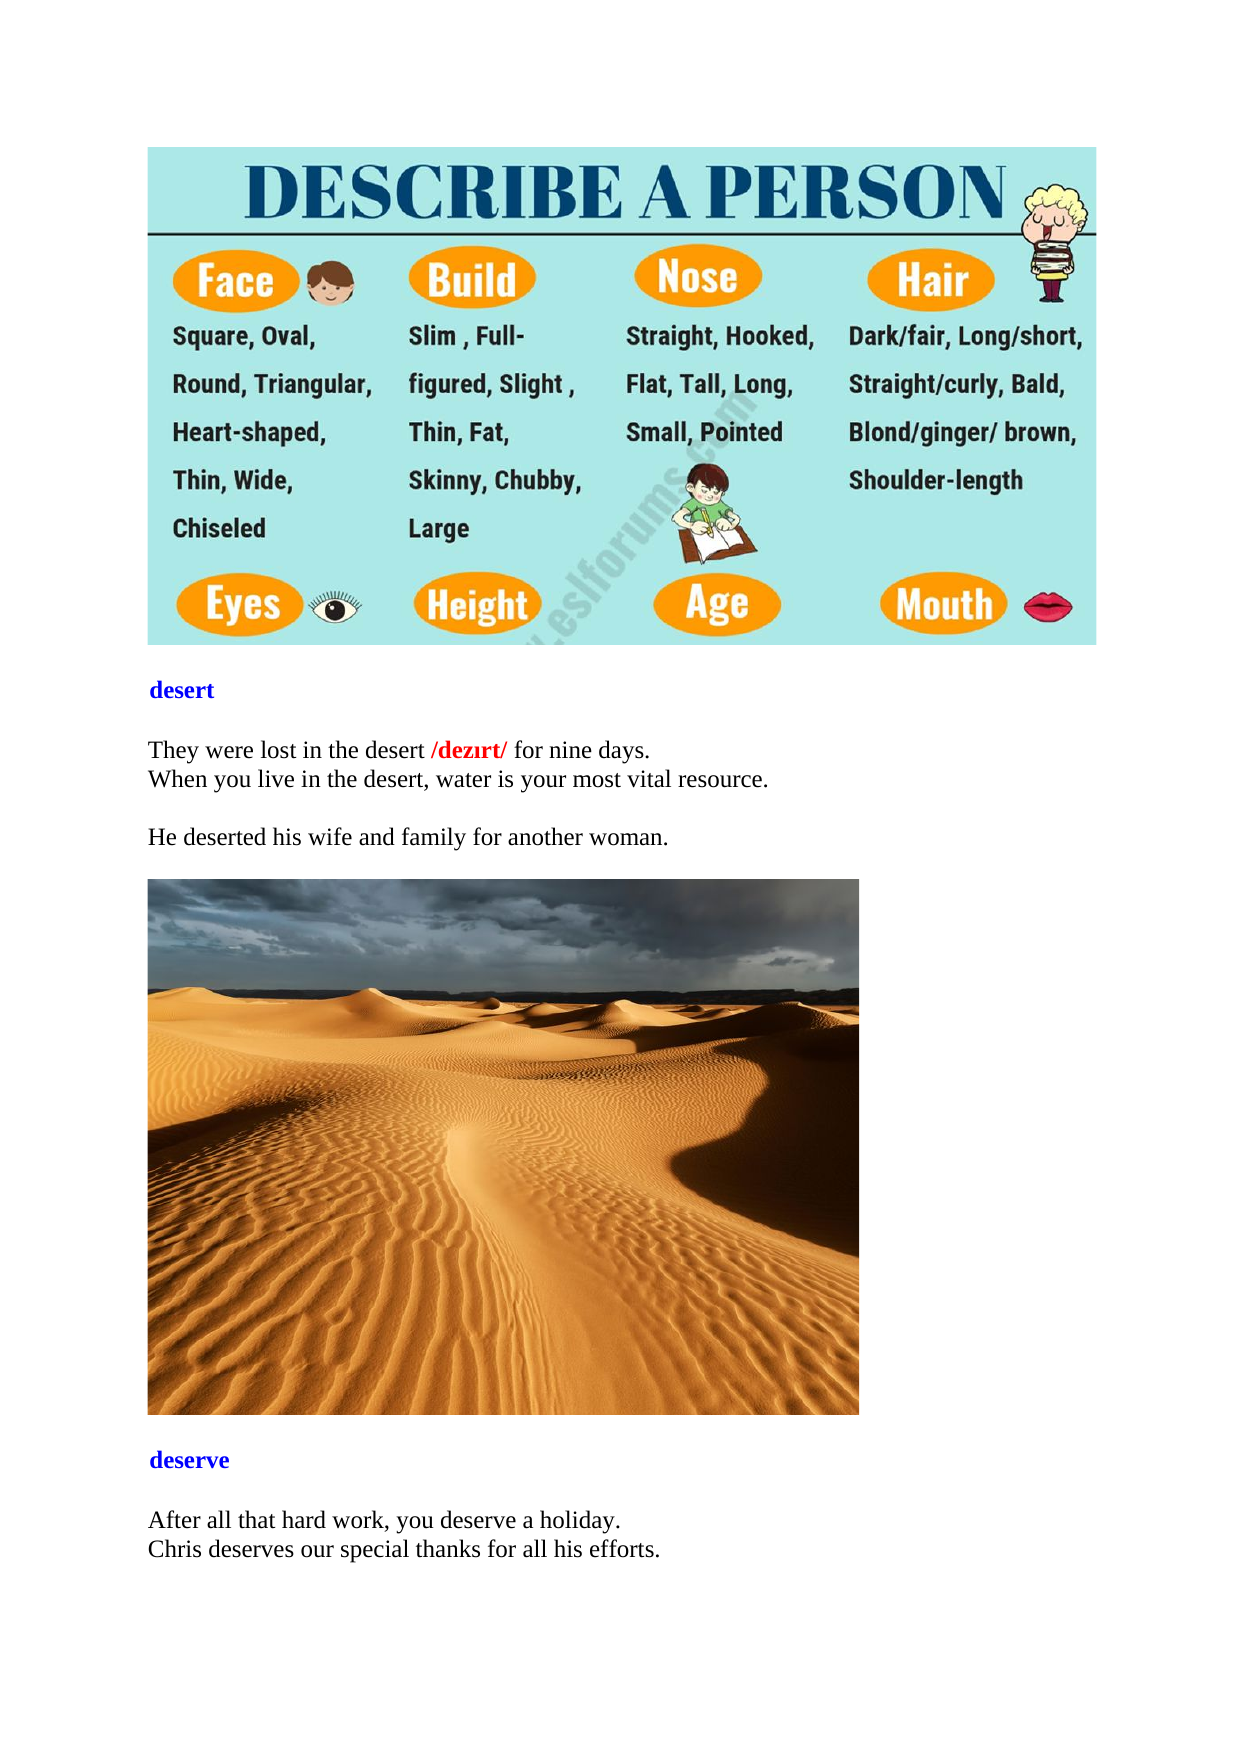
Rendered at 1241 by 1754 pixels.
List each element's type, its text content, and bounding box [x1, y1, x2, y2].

text They were lost in the desert /dezırt/ for nine days. When you live in the desert, water is your most vital resource. [148, 735, 1093, 792]
text He deserted his wife and family for another woman. [148, 822, 1093, 850]
table_header deserve [148, 1444, 494, 1476]
picture [147, 147, 1097, 645]
picture [147, 879, 860, 1415]
text After all that hard work, you deserve a holiday. Chris deserves our special thanks for all his efforts. [148, 1505, 1093, 1563]
table_header desert [148, 674, 494, 706]
